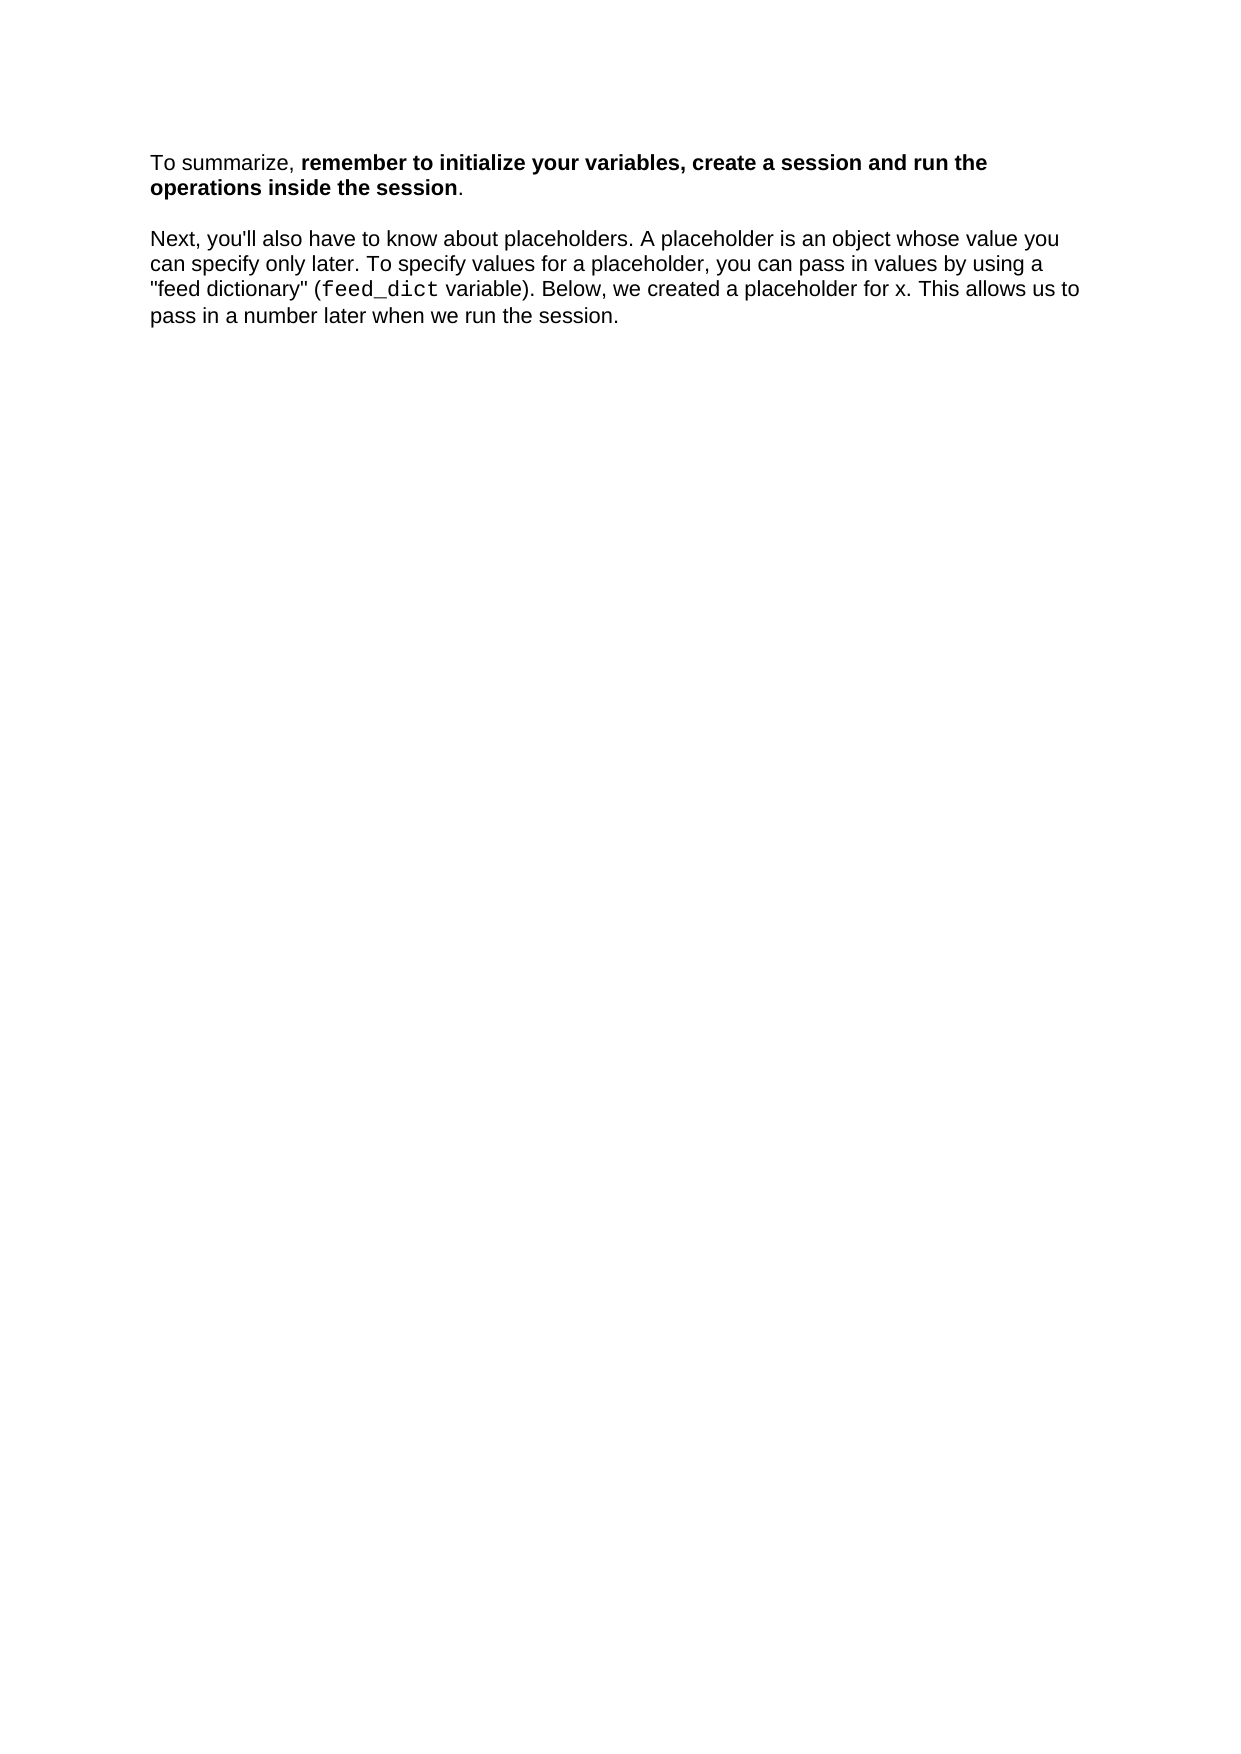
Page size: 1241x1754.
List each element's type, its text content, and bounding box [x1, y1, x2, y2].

text Next, you'll also have to know about placeholders. A placeholder is an object whose value you can specify only later. To specify values for a placeholder, you can pass in values by using a "feed dictionary" (feed_dict variable). Below, we created a placeholder for x. This allows us to pass in a number later when we run the session. [150, 225, 1090, 328]
text To summarize, remember to initialize your variables, create a session and run the operations inside the session. [150, 150, 1090, 200]
